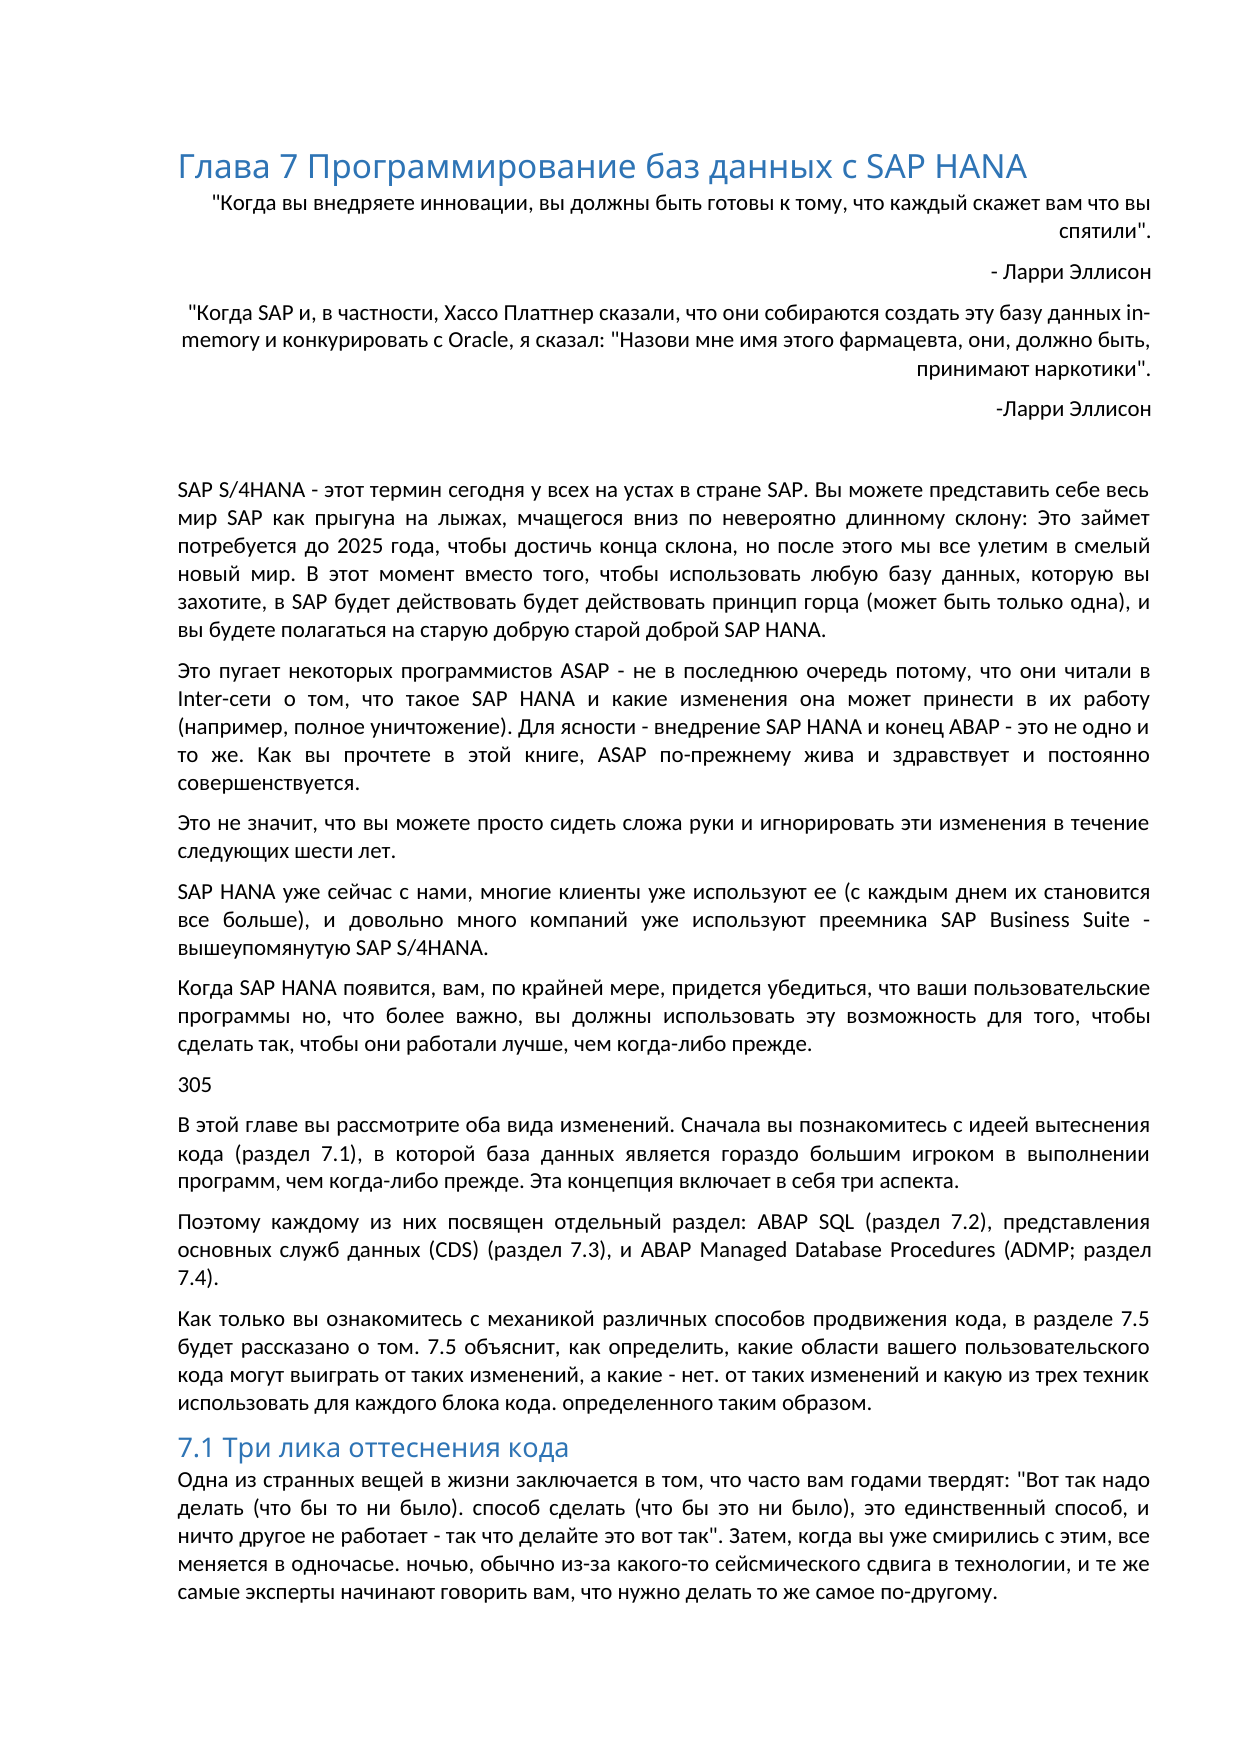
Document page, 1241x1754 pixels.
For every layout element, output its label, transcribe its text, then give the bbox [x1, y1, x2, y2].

text 305 [177, 1070, 1152, 1098]
text -Ларри Эллисон [177, 394, 1152, 422]
text Одна из странных вещей в жизни заключается в том, что часто вам годами твердят: "Вот так надо делать (что бы то ни было). способ сделать (что бы это ни было), это единственный способ, и ничто другое не работает - так что делайте это вот так". Затем, когда вы уже смирились с этим, все меняется в одночасье. ночью, обычно из-за какого-то сейсмического сдвига в технологии, и те же самые эксперты начинают говорить вам, что нужно делать то же самое по-другому. [177, 1465, 1152, 1605]
text "Когда SAP и, в частности, Хассо Платтнер сказали, что они собираются создать эту базу данных in-memory и конкурировать с Oracle, я сказал: "Назови мне имя этого фармацевта, они, должно быть, принимают наркотики". [177, 298, 1152, 382]
text SAP HANA уже сейчас с нами, многие клиенты уже используют ее (с каждым днем их становится все больше), и довольно много компаний уже используют преемника SAP Business Suite - вышеупомянутую SAP S/4HANA. [177, 877, 1152, 961]
text Это пугает некоторых программистов ASAP - не в последнюю очередь потому, что они читали в Inter-сети о том, что такое SAP HANA и какие изменения она может принести в их работу (например, полное уничтожение). Для ясности - внедрение SAP HANA и конец ABAP - это не одно и то же. Как вы прочтете в этой книге, ASAP по-прежнему жива и здравствует и постоянно совершенствуется. [177, 656, 1152, 796]
subtitle Глава 7 Программирование баз данных с SAP HANA [177, 143, 1152, 188]
text "Когда вы внедряете инновации, вы должны быть готовы к тому, что каждый скажет вам что вы спятили". [177, 188, 1152, 244]
text Как только вы ознакомитесь с механикой различных способов продвижения кода, в разделе 7.5 будет рассказано о том. 7.5 объяснит, как определить, какие области вашего пользовательского кода могут выиграть от таких изменений, а какие - нет. от таких изменений и какую из трех техник использовать для каждого блока кода. определенного таким образом. [177, 1304, 1152, 1416]
text Это не значит, что вы можете просто сидеть сложа руки и игнорировать эти изменения в течение следующих шести лет. [177, 808, 1152, 864]
text SAP S/4HANA - этот термин сегодня у всех на устах в стране SAP. Вы можете представить себе весь мир SAP как прыгуна на лыжах, мчащегося вниз по невероятно длинному склону: Это займет потребуется до 2025 года, чтобы достичь конца склона, но после этого мы все улетим в смелый новый мир. В этот момент вместо того, чтобы использовать любую базу данных, которую вы захотите, в SAP будет действовать будет действовать принцип горца (может быть только одна), и вы будете полагаться на старую добрую старой доброй SAP HANA. [177, 475, 1152, 643]
text В этой главе вы рассмотрите оба вида изменений. Сначала вы познакомитесь с идеей вытеснения кода (раздел 7.1), в которой база данных является гораздо большим игроком в выполнении программ, чем когда-либо прежде. Эта концепция включает в себя три аспекта. [177, 1111, 1152, 1195]
text Поэтому каждому из них посвящен отдельный раздел: ABAP SQL (раздел 7.2), представления основных служб данных (CDS) (раздел 7.3), и ABAP Managed Database Procedures (ADMP; раздел 7.4). [177, 1207, 1152, 1291]
text Когда SAP HANA появится, вам, по крайней мере, придется убедиться, что ваши пользовательские программы но, что более важно, вы должны использовать эту возможность для того, чтобы сделать так, чтобы они работали лучше, чем когда-либо прежде. [177, 973, 1152, 1058]
subtitle 7.1 Три лика оттеснения кода [177, 1428, 1152, 1465]
text - Ларри Эллисон [177, 257, 1152, 285]
